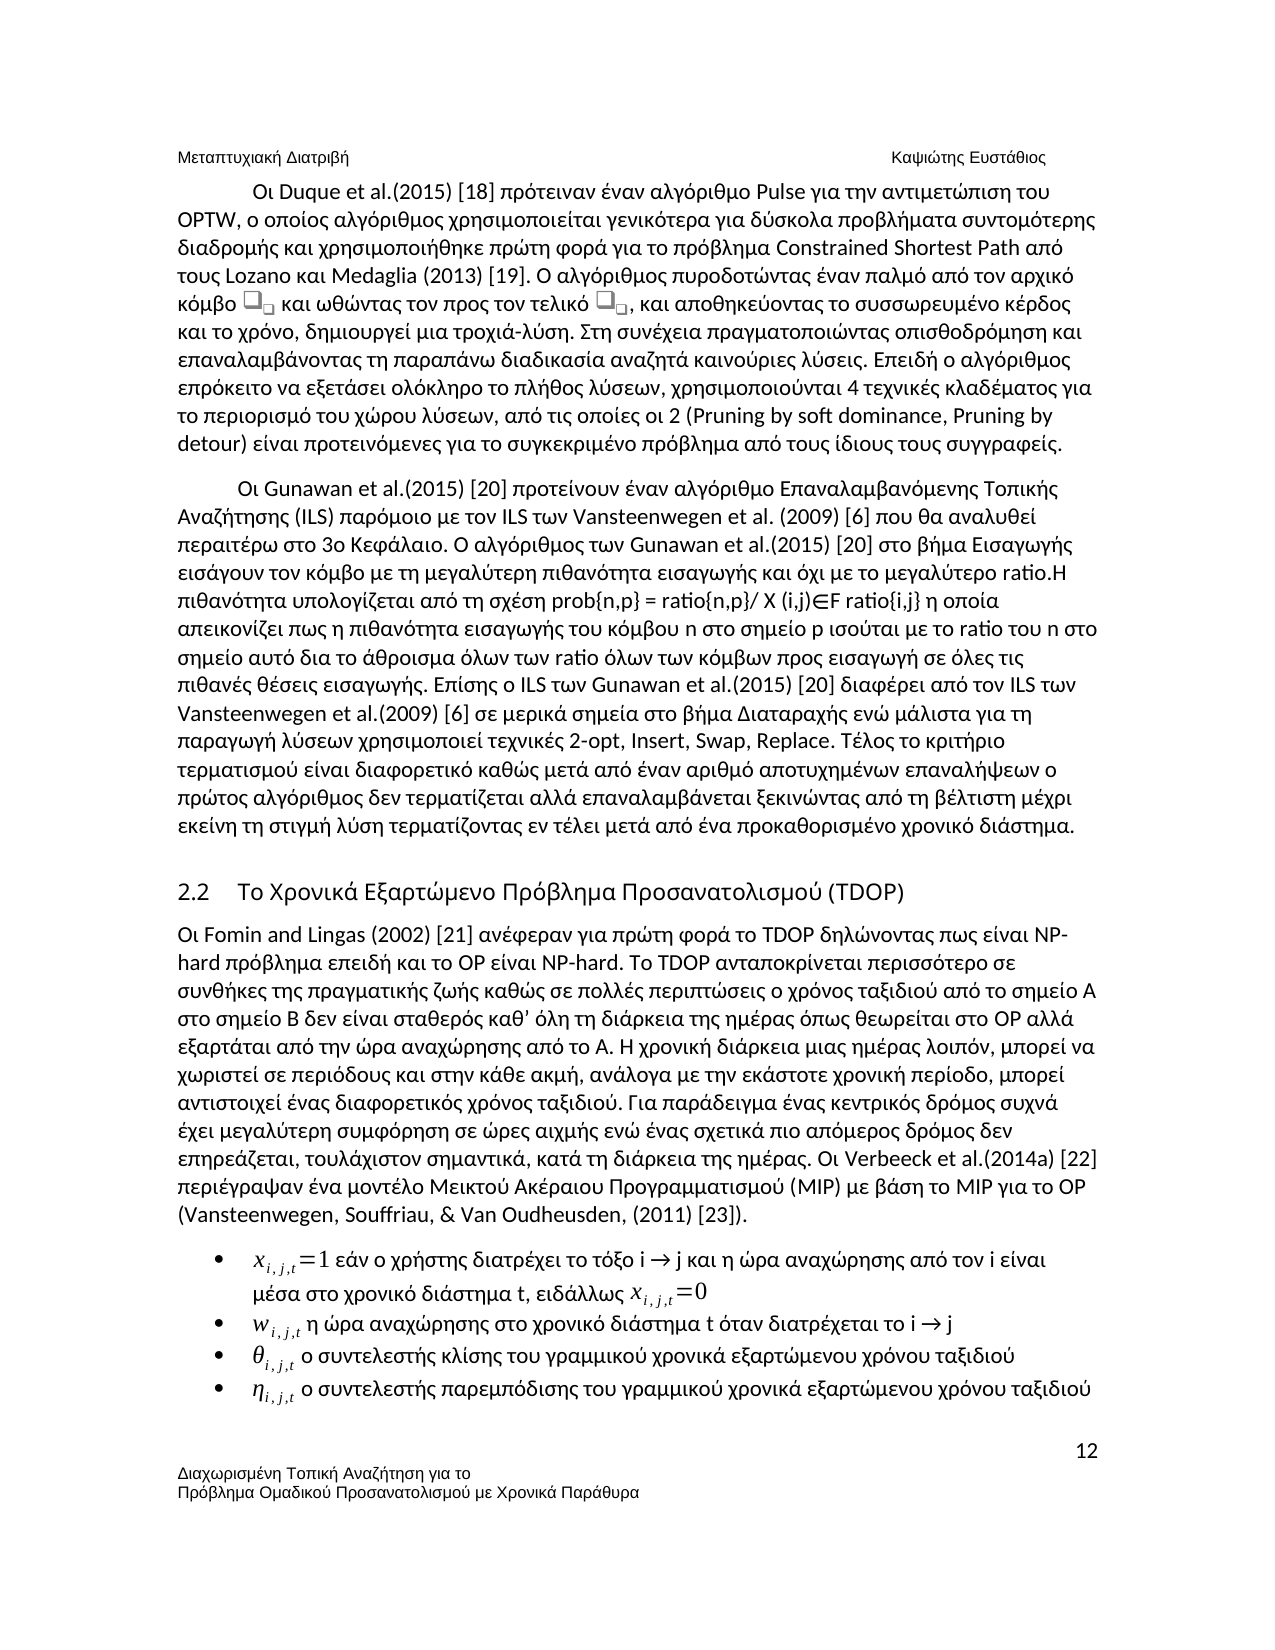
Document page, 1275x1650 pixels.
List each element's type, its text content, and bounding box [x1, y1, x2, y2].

list η ώρα αναχώρησης στο χρονικό διάστημα t όταν διατρέχεται το i → j [215, 1309, 1098, 1341]
text Οι Duque etal(201) πρότειναν έναν αλγόριθμο Pulse για την αντιμετώπιση του OPTW, ο οποίος αλγόριθμος χρησιμοποιείται γενικότερα για δύσκολα προβλήματα συντομότερης διαδρομής και χρησιμοποιήθηκε πρώτη φορά για το πρόβλημα Constrained Shortest Path από τους Lozano και Medaglia (2013). Ο αλγόριθμος πυροδοτώντας έναν παλμό από τον αρχικό κόμβο και ωθώντας τον προς τον τελικό, και αποθηκεύοντας το συσσωρευμένο κέρδος και το χρόνο, δημιουργεί μια τροχιά-λύση. Στη συνέχεια πραγματοποιώντας οπισθοδρόμηση και επαναλαμβάνοντας τη παραπάνω διαδικασία αναζητά καινούριες λύσεις. Επειδή ο αλγόριθμος επρόκειτο να εξετάσει ολόκληρο το πλήθος λύσεων, χρησιμοποιούνται 4 τεχνικές κλαδέματος για το περιορισμό του χώρου λύσεων, από τις οποίες οι 2 (Pruning by soft dominance, Pruning by detour) είναι προτεινόμενες για το συγκεκριμένο πρόβλημα από τους ίδιους τους συγγραφείς [177, 177, 1098, 457]
text Οι Fomin and Lingas (2002) ανέφεραν για πρώτη φορά το TDOP δηλώνοντας πως είναι NP-hard πρόβλημα επειδή και το OP είναι NP-hard. Το TDOP ανταποκρίνεται περισσότερο σε συνθήκες της πραγματικής ζωής καθώς σε πολλές περιπτώσεις ο χρόνος ταξιδιού από το σημείο Α στο σημείο Β δεν είναι σταθερός καθ’ όλη τη διάρκεια της ημέρας όπως θεωρείται στο OP αλλά εξαρτάται από την ώρα αναχώρησης από το Α. Η χρονική διάρκεια μιας ημέρας λοιπόν, μπορεί να χωριστεί σε περιόδους και στην κάθε ακμή, ανάλογα με την εκάστοτε χρονική περίοδο, μπορεί αντιστοιχεί ένας διαφορετικός χρόνος ταξιδιού. Για παράδειγμα ένας κεντρικός δρόμος συχνά έχει μεγαλύτερη συμφόρηση σε ώρες αιχμής ενώ ένας σχετικά πιο απόμερος δρόμος δεν επηρεάζεται, τουλάχιστον σημαντικά, κατά τη διάρκεια της ημέρας. Οι Verbeeck et al.(2014a) περιέγραψαν ένα μοντέλο Μεικτού Ακέραιου Προγραμματισμού (MIP) με βάση το MIP για το OP (Vansteenwegen, Souffriau, & Van Oudheusden, (2011)). [177, 920, 1098, 1228]
list ο συντελεστής κλίσης του γραμμικού χρονικά εξαρτώμενου χρόνου ταξιδιού [215, 1341, 1098, 1374]
text Οι προτείνουν έναν αλγόριθμο Επαναλαμβανόμενης Τοπικής Αναζήτησης (ILS) παρόμοιο με τον ILS των Vansteenwegen et al. (2009) που θα αναλυθεί περαιτέρω στο 3ο Κεφάλαιο. Ο αλγόριθμος των στο βήμα Εισαγωγής εισάγουν τον κόμβο με τη μεγαλύτερη πιθανότητα εισαγωγής και όχι με το μεγαλύτερο ratio.Η πιθανότητα υπολογίζεται από τη σχέση prob{n,p} = ratio{n,p}/ X (i,j)∈F ratio η οποία απεικονίζει πως η πιθανότητα εισαγωγής του κόμβου n στο σημείο p ισούται με το ratio του n στο σημείο αυτό δια το άθροισμα όλων των ratio όλων των κόμβων προς εισαγωγή σε όλες τις πιθανές θέσεις εισαγωγής. Επίσης ο ILS των Gunawan et al. διαφέρει από τον ILS των Vansteenwegen et al. σε μερικά σημεία στο βήμα Διαταραχής ενώ μάλιστα για τη παραγωγή λύσεων χρησιμοποιεί τεχνικές 2-opt, Insert, Swap, Replace. Τέλος το κριτήριο τερματισμού είναι διαφορετικό καθώς μετά από έναν αριθμό αποτυχημένων επαναλήψεων ο πρώτος αλγόριθμος δεν τερματίζεται αλλά επαναλαμβάνεται ξεκινώντας από τη βέλτιστη μέχρι εκείνη τη στιγμή λύση τερματίζοντας εν τέλει μετά από ένα προκαθορισμένο χρονικό διάστημα. [177, 474, 1098, 839]
subtitle Το Χρονικά Εξαρτώμενο Πρόβλημα Προσανατολισμού (TDOP) [177, 876, 1098, 907]
list εάν ο χρήστης διατρέχει το τόξο i → j και η ώρα αναχώρησης από τον i είναι μέσα στο χρονικό διάστημα t, ειδάλλως [215, 1245, 1098, 1309]
list ο συντελεστής παρεμπόδισης του γραμμικού χρονικά εξαρτώμενου χρόνου ταξιδιού [215, 1374, 1098, 1406]
